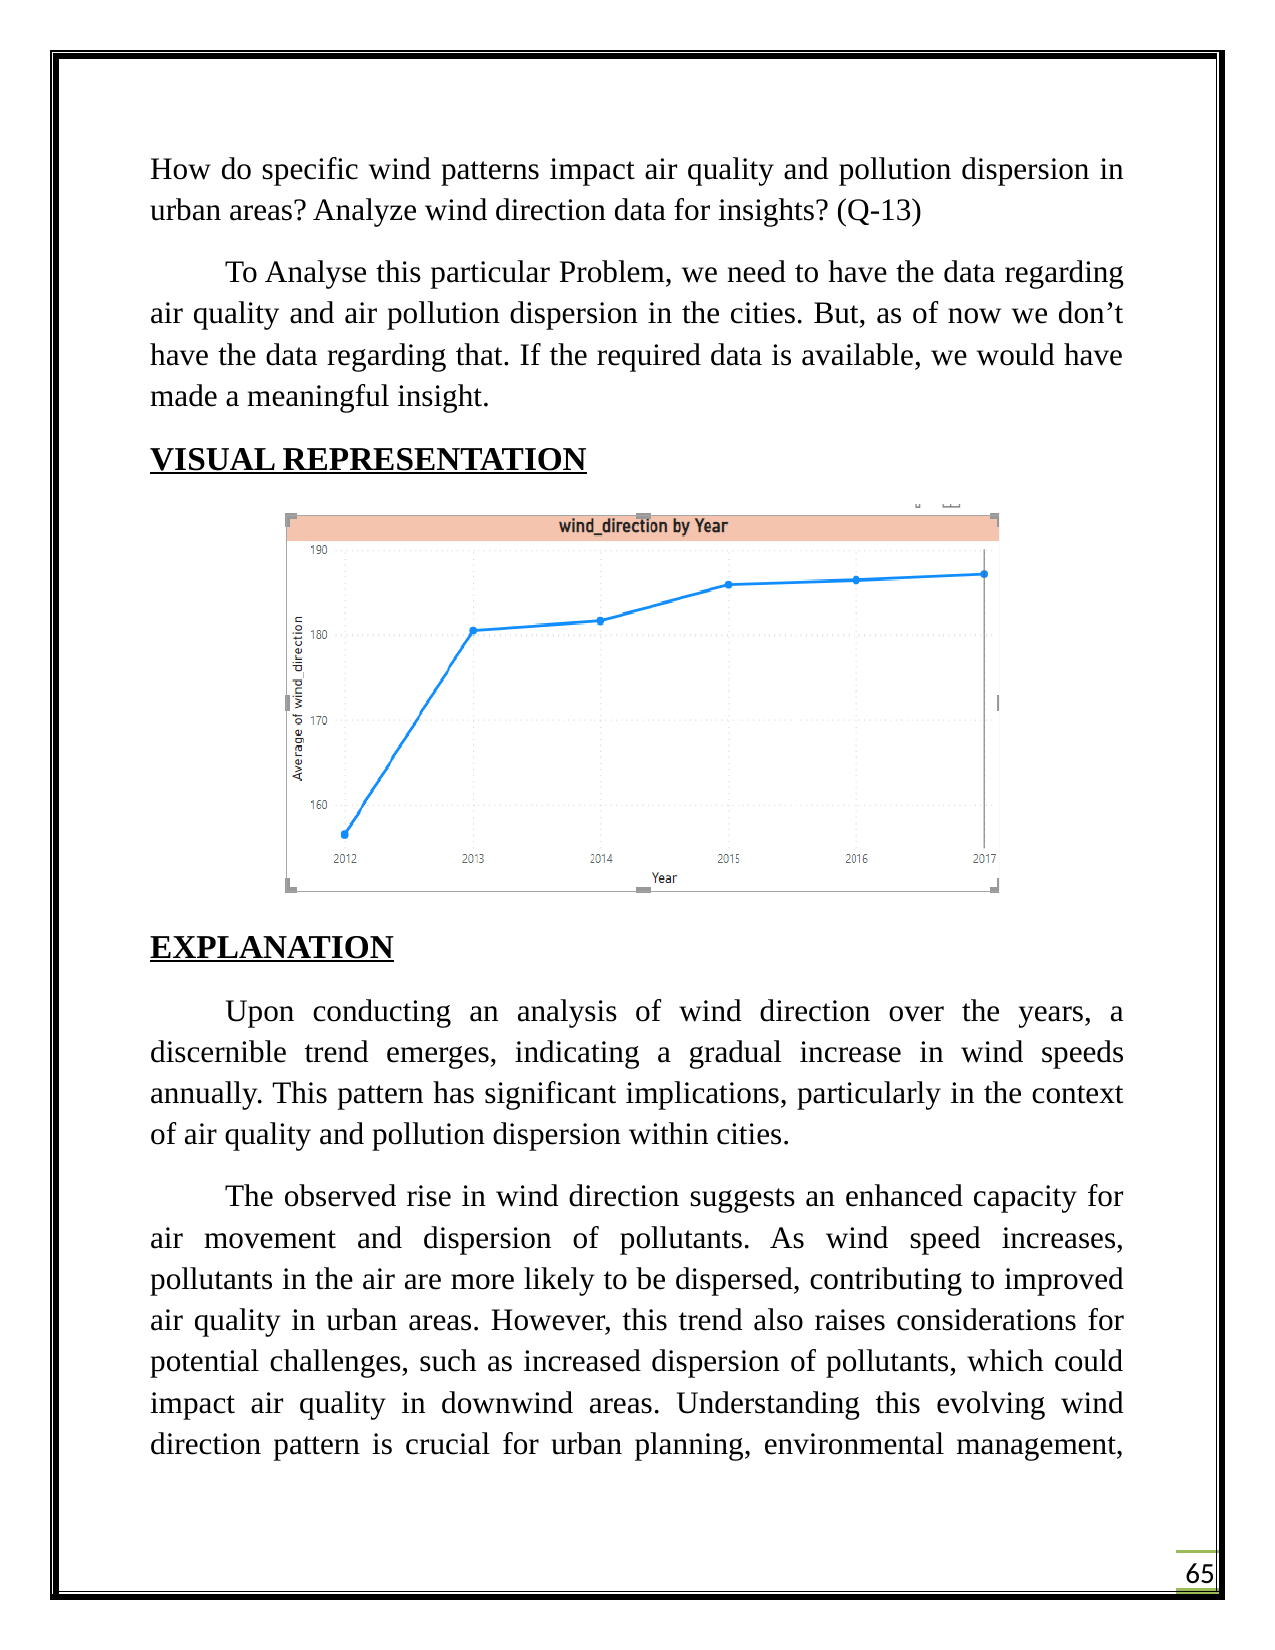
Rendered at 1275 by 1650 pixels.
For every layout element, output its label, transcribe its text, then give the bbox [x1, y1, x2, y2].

text EXPLANATION [150, 927, 1125, 965]
text How do specific wind patterns impact air quality and pollution dispersion in urban areas? Analyze wind direction data for insights? (Q-13) [150, 150, 1125, 227]
text VISUAL REPRESENTATION [150, 439, 1125, 477]
text Upon conducting an analysis of wind direction over the years, a discernible trend emerges, indicating a gradual increase in wind speeds annually. This pattern has significant implications, particularly in the context of air quality and pollution dispersion within cities. [150, 992, 1125, 1151]
picture [275, 504, 1000, 902]
text To Analyse this particular Problem, we need to have the data regarding air quality and air pollution dispersion in the cities. But, as of now we don’t have the data regarding that. If the required data is available, we would have made a meaningful insight. [150, 253, 1125, 413]
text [150, 1178, 1125, 1461]
